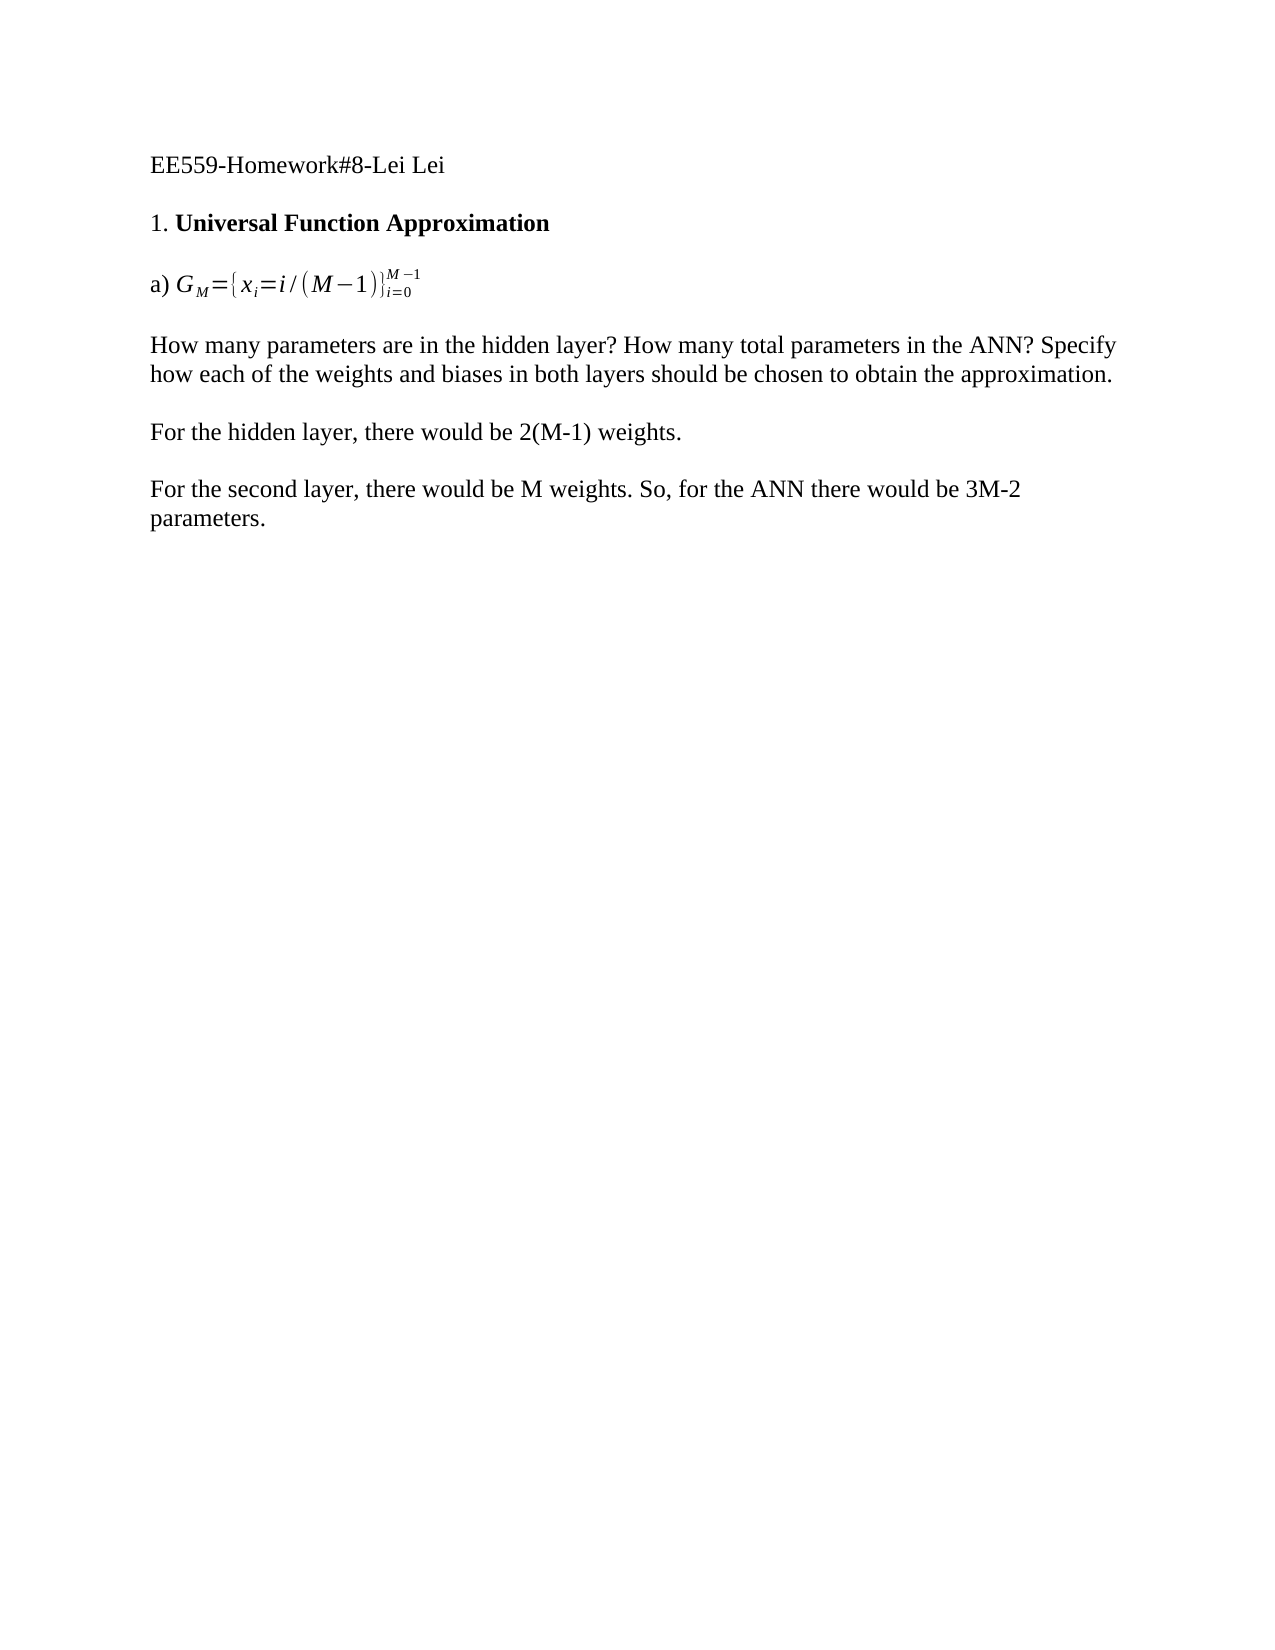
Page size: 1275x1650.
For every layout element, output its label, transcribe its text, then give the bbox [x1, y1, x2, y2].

text 1. Universal Function Approximation [150, 208, 1125, 237]
text EE559-Homework#8-Lei Lei [150, 150, 1125, 179]
text a) [150, 266, 1125, 301]
text How many parameters are in the hidden layer? How many total parameters in the ANN? Specify how each of the weights and biases in both layers should be chosen to obtain the approximation. [150, 330, 1125, 387]
text For the second layer, there would be M weights. So, for the ANN there would be 3M-2 parameters. [150, 474, 1125, 532]
text For the hidden layer, there would be 2(M-1) weights. [150, 417, 1125, 445]
